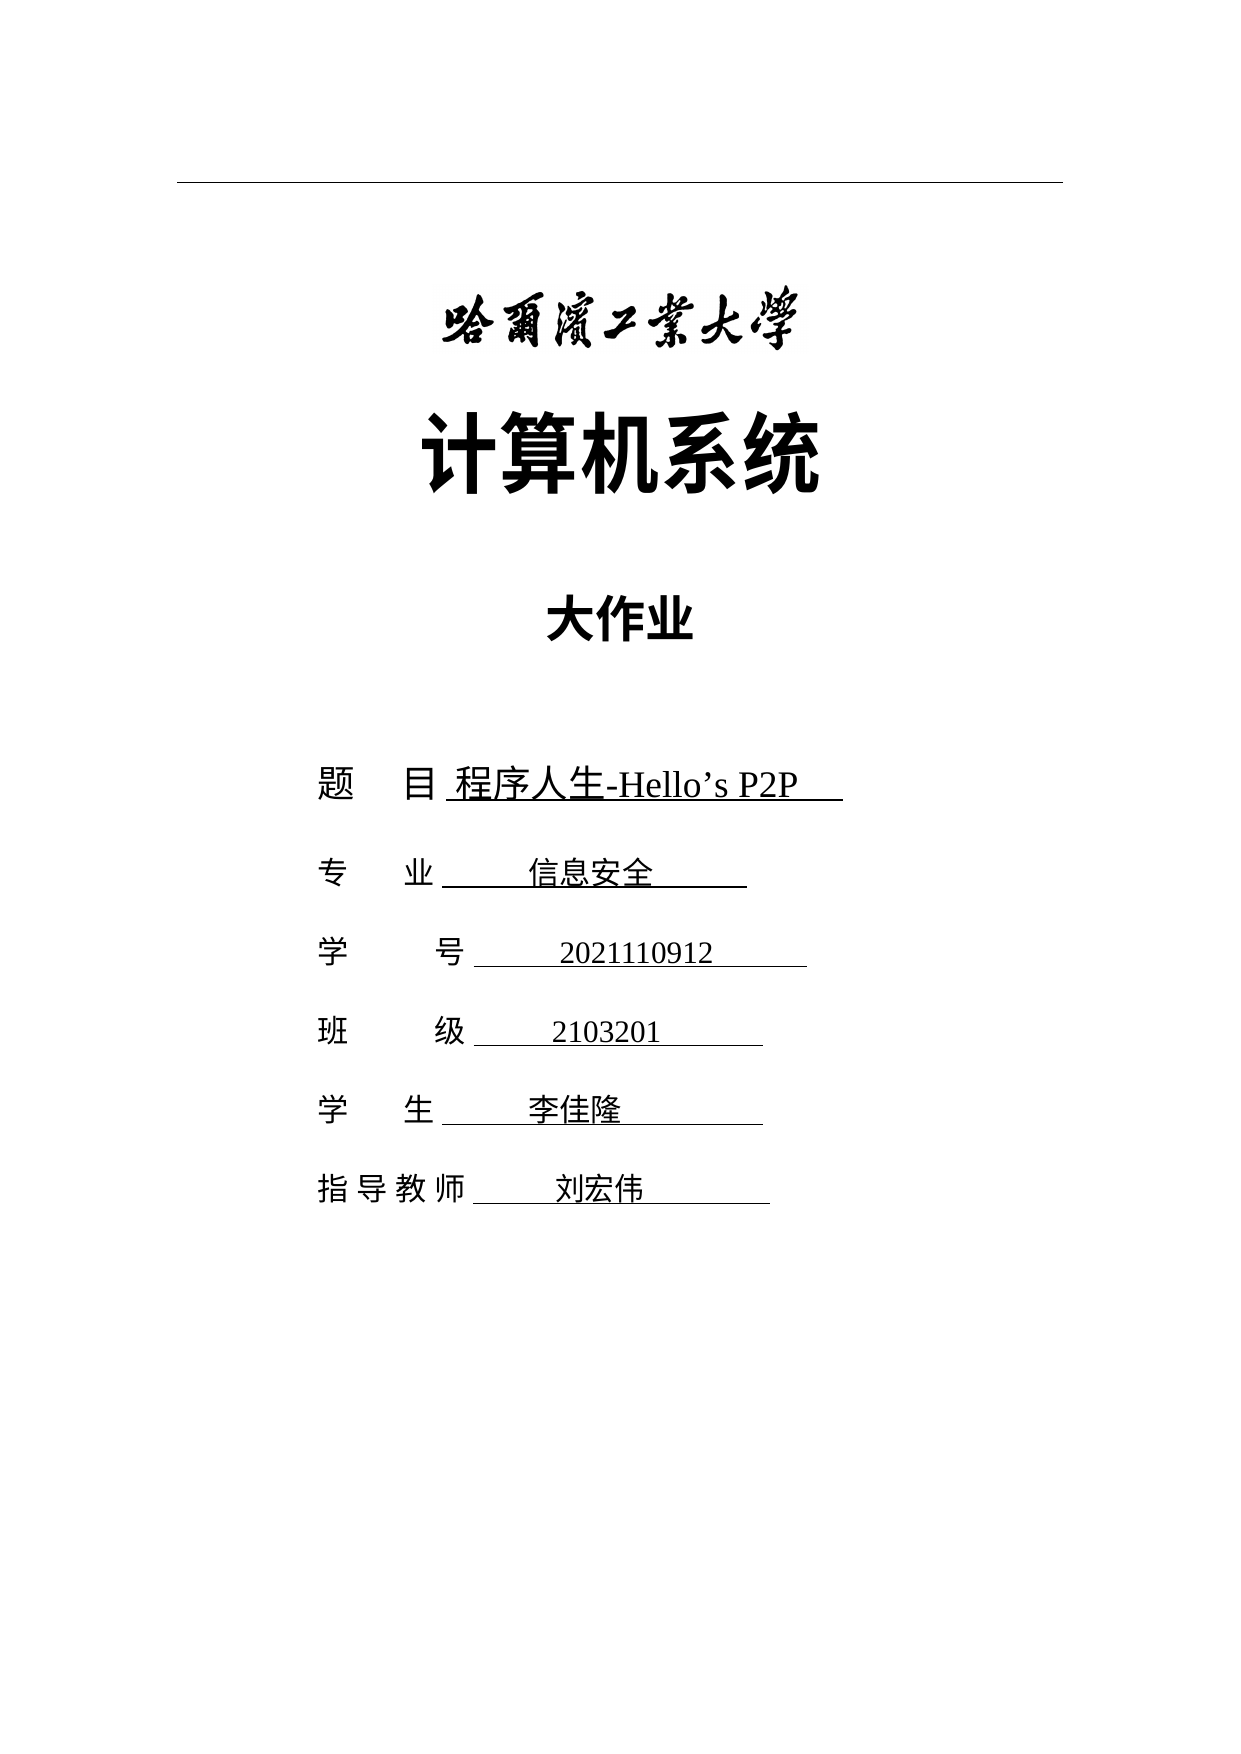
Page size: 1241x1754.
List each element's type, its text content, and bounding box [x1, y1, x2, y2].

picture [431, 284, 809, 354]
text 指 导 教 师 刘宏伟 [177, 1166, 1063, 1211]
text 计算机系统 [177, 386, 1063, 513]
text 学 号 2021110912 [177, 928, 1063, 973]
text 学 生 李佳隆 [177, 1086, 1063, 1132]
text 班 级 2103201 [177, 1007, 1063, 1053]
text 专 业 信息安全 [177, 849, 1063, 894]
text 题 目 程序人生-Hello’s P2P [177, 754, 1063, 809]
text 大作业 [177, 580, 1063, 653]
